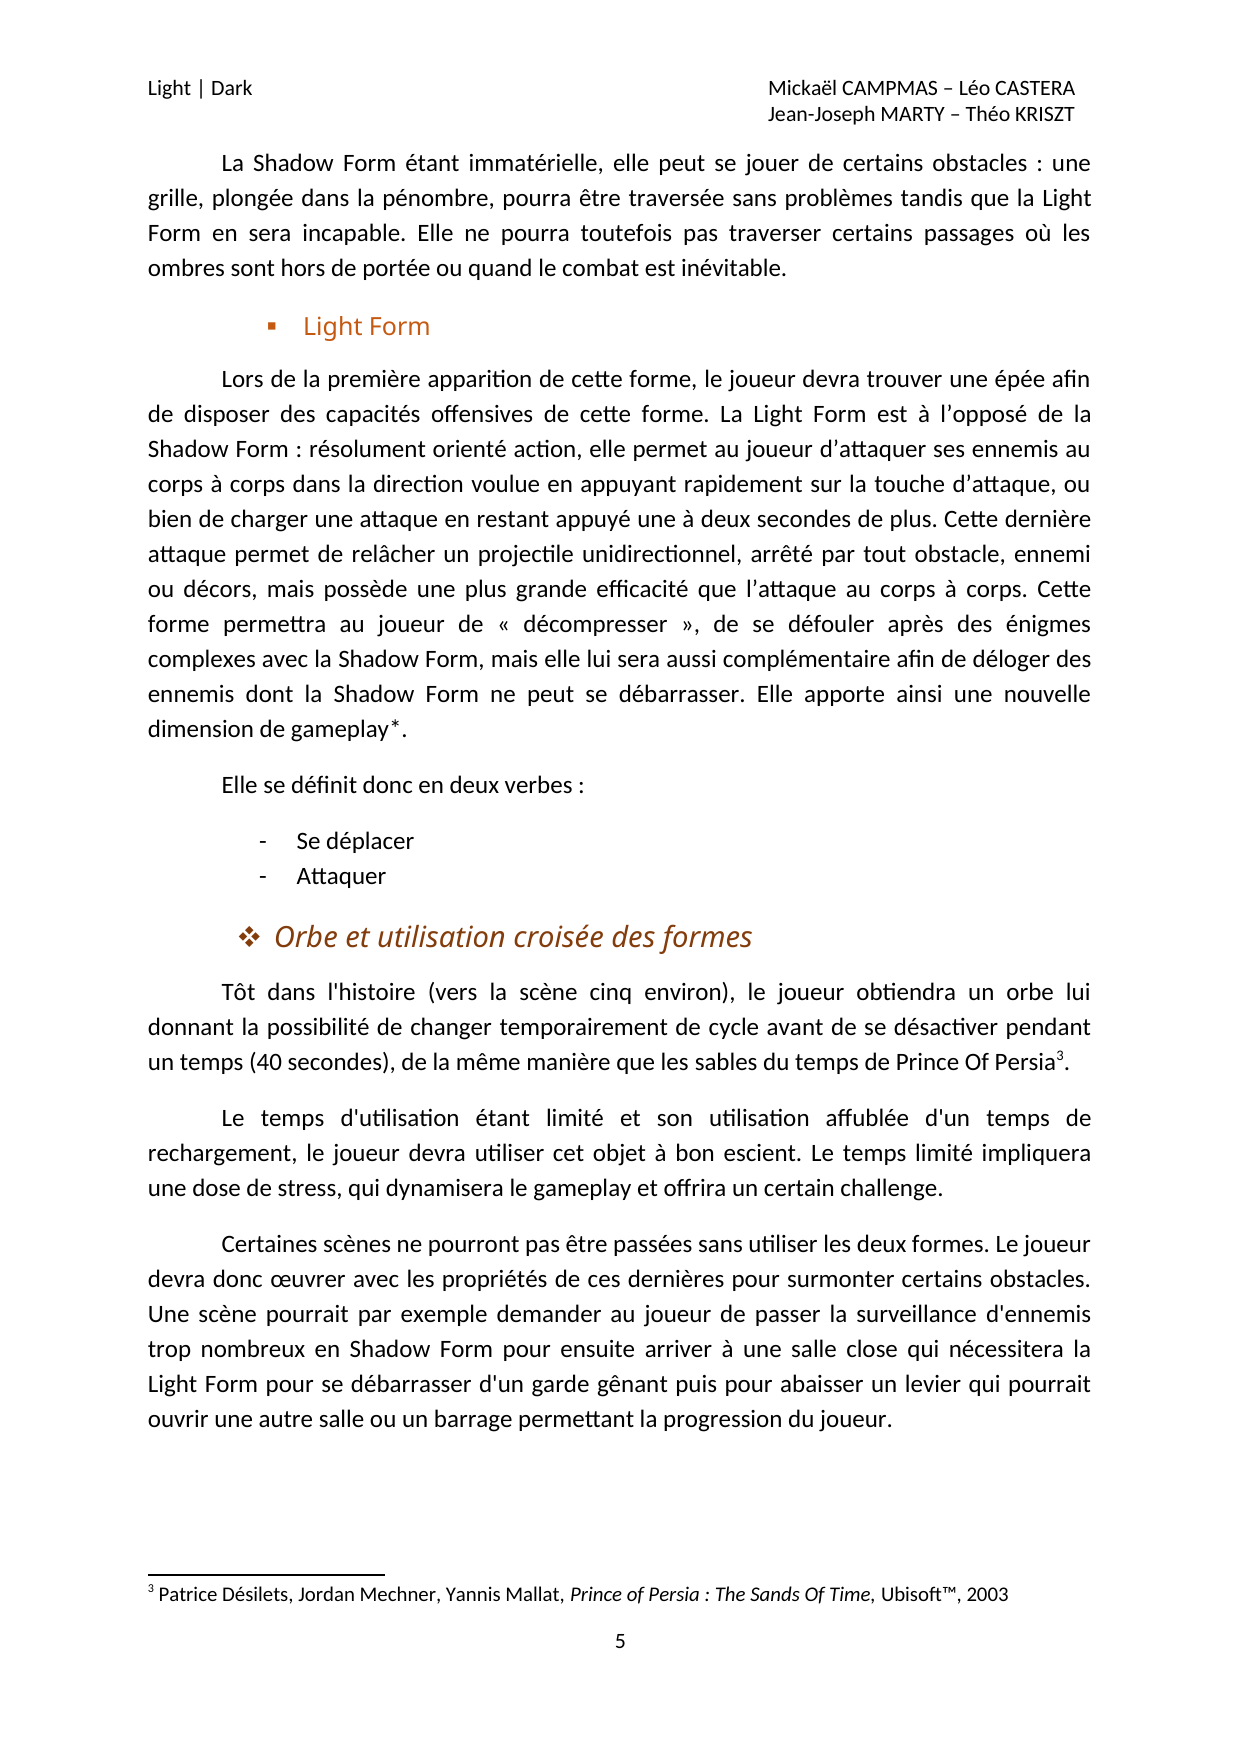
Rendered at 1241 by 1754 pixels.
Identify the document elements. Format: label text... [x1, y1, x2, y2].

text La Shadow Form étant immatérielle, elle peut se jouer de certains obstacles : une grille, plongée dans la pénombre, pourra être traversée sans problèmes tandis que la Light Form en sera incapable. Elle ne pourra toutefois pas traverser certains passages où les ombres sont hors de portée ou quand le combat est inévitable. [148, 148, 1093, 283]
text Tôt dans l'histoire (vers la scène cinq environ), le joueur obtiendra un orbe lui donnant la possibilité de changer temporairement de cycle avant de se désactiver pendant un temps (40 secondes), de la même manière que les sables du temps de Prince Of Persia. [148, 976, 1093, 1077]
text Certaines scènes ne pourront pas être passées sans utiliser les deux formes. Le joueur devra donc œuvrer avec les propriétés de ces dernières pour surmonter certains obstacles. Une scène pourrait par exemple demander au joueur de passer la surveillance d'ennemis trop nombreux en Shadow Form pour ensuite arriver à une salle close qui nécessitera la Light Form pour se débarrasser d'un garde gênant puis pour abaisser un levier qui pourrait ouvrir une autre salle ou un barrage permettant la progression du joueur. [148, 1228, 1093, 1433]
subtitle Light Form [266, 308, 1093, 342]
text Le temps d'utilisation étant limité et son utilisation affublée d'un temps de rechargement, le joueur devra utiliser cet objet à bon escient. Le temps limité impliquera une dose de stress, qui dynamisera le gameplay et offrira un certain challenge. [148, 1102, 1093, 1203]
list Se déplacer [259, 825, 1093, 856]
text Lors de la première apparition de cette forme, le joueur devra trouver une épée afin de disposer des capacités offensives de cette forme. La Light Form est à l’opposé de la Shadow Form : résolument orienté action, elle permet au joueur d’attaquer ses ennemis au corps à corps dans la direction voulue en appuyant rapidement sur la touche d’attaque, ou bien de charger une attaque en restant appuyé une à deux secondes de plus. Cette dernière attaque permet de relâcher un projectile unidirectionnel, arrêté par tout obstacle, ennemi ou décors, mais possède une plus grande efficacité que l’attaque au corps à corps. Cette forme permettra au joueur de « décompresser », de se défouler après des énigmes complexes avec la Shadow Form, mais elle lui sera aussi complémentaire afin de déloger des ennemis dont la Shadow Form ne peut se débarrasser. Elle apporte ainsi une nouvelle dimension de gameplay*. [148, 363, 1093, 744]
subtitle Orbe et utilisation croisée des formes [236, 916, 1093, 956]
list Attaquer [259, 860, 1093, 891]
text Elle se définit donc en deux verbes : [148, 769, 1093, 800]
